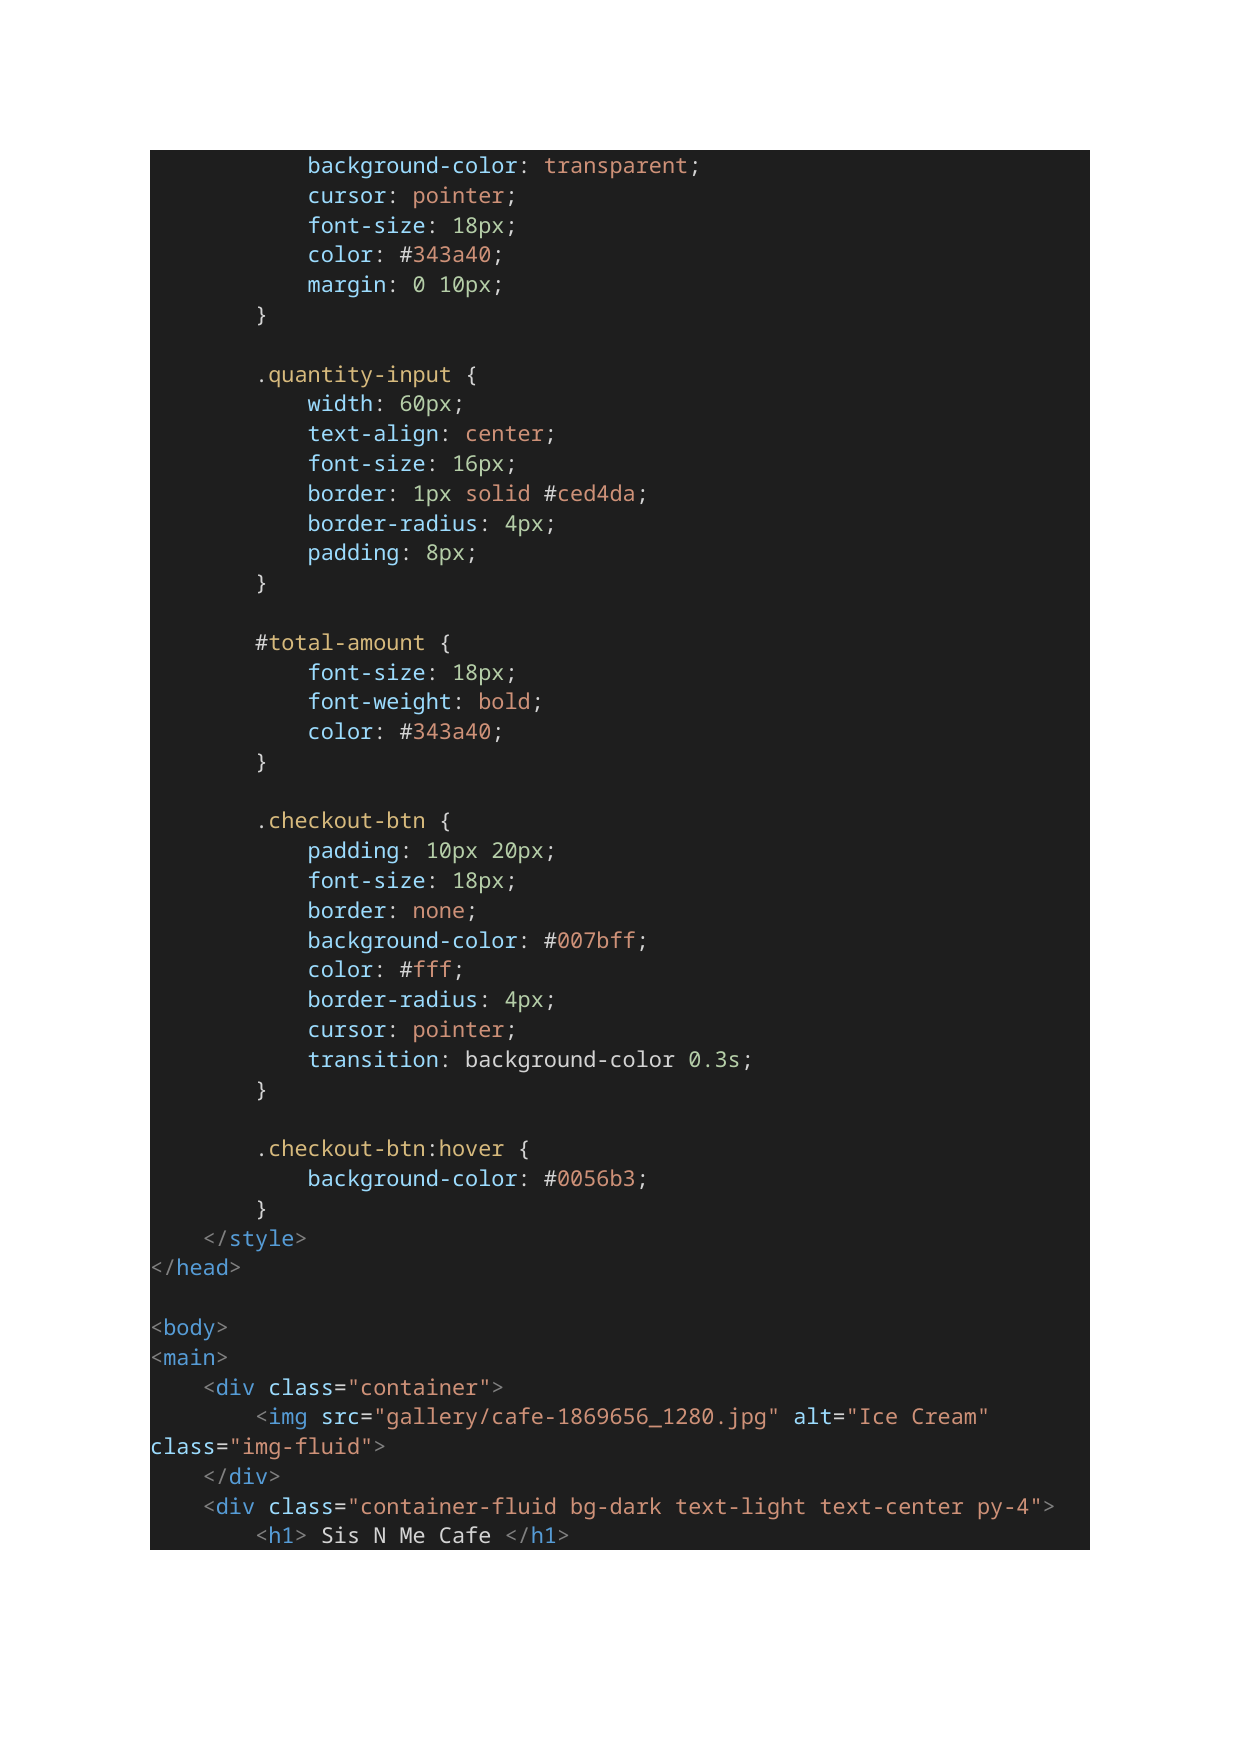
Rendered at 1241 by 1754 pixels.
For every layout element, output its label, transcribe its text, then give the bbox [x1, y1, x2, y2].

text .checkout-btn:hover { [150, 1133, 1090, 1163]
text font-size: 16px; [150, 448, 1090, 478]
text .quantity-input { [150, 358, 1090, 388]
text border: none; [150, 895, 1090, 924]
text color: #343a40; [150, 716, 1090, 746]
text <main> [150, 1342, 1090, 1371]
text .checkout-btn { [150, 805, 1090, 835]
text <img src="gallery/cafe-1869656_1280.jpg" alt="Ice Cream" class="img-fluid"> [150, 1401, 1090, 1461]
text border-radius: 4px; [150, 984, 1090, 1014]
text <body> [150, 1312, 1090, 1342]
text } [150, 299, 1090, 329]
text } [150, 1073, 1090, 1103]
text font-size: 18px; [150, 865, 1090, 895]
text </div> [150, 1461, 1090, 1491]
text width: 60px; [150, 388, 1090, 418]
text </style> [150, 1222, 1090, 1252]
text margin: 0 10px; [150, 269, 1090, 299]
text color: #343a40; [150, 239, 1090, 269]
text </head> [150, 1252, 1090, 1282]
text <div class="container"> [150, 1371, 1090, 1401]
text } [150, 1193, 1090, 1222]
text text-align: center; [150, 418, 1090, 448]
text transition: background-color 0.3s; [150, 1044, 1090, 1073]
text } [150, 746, 1090, 776]
text #total-amount { [150, 627, 1090, 656]
text font-weight: bold; [150, 686, 1090, 716]
text padding: 8px; [150, 537, 1090, 567]
text font-size: 18px; [150, 656, 1090, 686]
text border: 1px solid #ced4da; [150, 478, 1090, 507]
text background-color: #0056b3; [150, 1163, 1090, 1193]
text <div class="container-fluid bg-dark text-light text-center py-4"> [150, 1491, 1090, 1520]
text font-size: 18px; [150, 209, 1090, 239]
text background-color: #007bff; [150, 924, 1090, 954]
text } [150, 567, 1090, 597]
text color: #fff; [150, 954, 1090, 984]
text border-radius: 4px; [150, 507, 1090, 537]
text background-color: transparent; [150, 150, 1090, 180]
text cursor: pointer; [150, 1014, 1090, 1044]
text <h1> Sis N Me Cafe </h1> [150, 1520, 1090, 1550]
text cursor: pointer; [150, 180, 1090, 209]
text padding: 10px 20px; [150, 835, 1090, 865]
